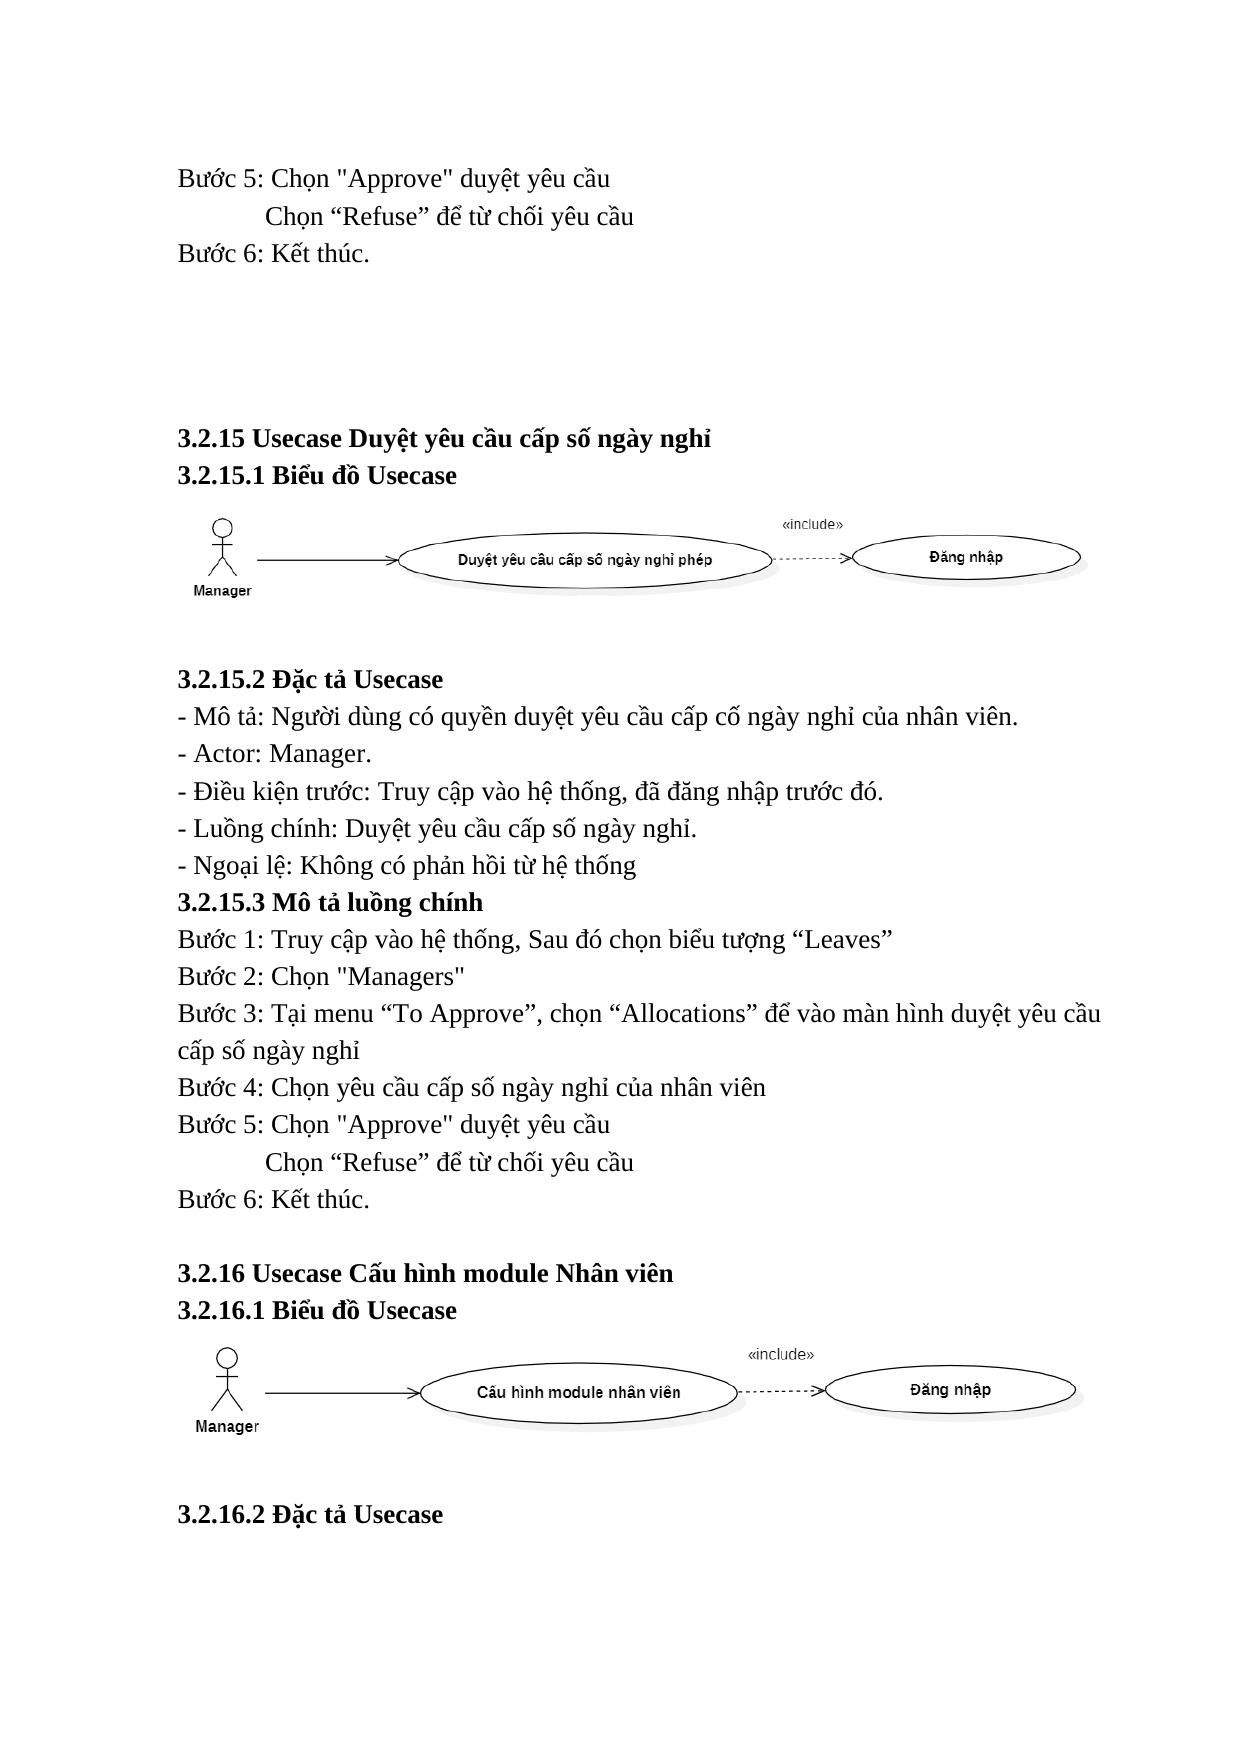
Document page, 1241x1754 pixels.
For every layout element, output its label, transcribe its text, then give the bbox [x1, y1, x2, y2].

picture [177, 506, 1123, 648]
text Bước 2: Chọn "Managers" [177, 959, 1122, 992]
text Bước 6: Kết thúc. [177, 1182, 1122, 1215]
text Bước 5: Chọn "Approve" duyệt yêu cầu [177, 1108, 1122, 1141]
picture [177, 1334, 1123, 1489]
text 3.2.15.1 Biểu đồ Usecase [177, 459, 1122, 491]
text Chọn “Refuse” để từ chối yêu cầu [177, 1145, 1122, 1178]
text - Mô tả: Người dùng có quyền duyệt yêu cầu cấp cố ngày nghỉ của nhân viên. [177, 700, 1122, 732]
text 3.2.16.1 Biểu đồ Usecase [177, 1293, 1122, 1326]
text 3.2.16 Usecase Cấu hình module Nhân viên [177, 1256, 1122, 1289]
text Bước 3: Tại menu “To Approve”, chọn “Allocations” để vào màn hình duyệt yêu cầu cấp số ngày nghỉ [177, 997, 1122, 1066]
text Bước 1: Truy cập vào hệ thống, Sau đó chọn biểu tượng “Leaves” [177, 922, 1122, 955]
text - Actor: Manager. [177, 737, 1122, 769]
text - Ngoại lệ: Không có phản hồi từ hệ thống [177, 848, 1122, 881]
text 3.2.15.2 Đặc tả Usecase [177, 663, 1122, 695]
text 3.2.15.3 Mô tả luồng chính [177, 885, 1122, 918]
text 3.2.15 Usecase Duyệt yêu cầu cấp số ngày nghỉ [177, 422, 1122, 454]
text Bước 4: Chọn yêu cầu cấp số ngày nghỉ của nhân viên [177, 1071, 1122, 1103]
text Bước 5: Chọn "Approve" duyệt yêu cầu [177, 162, 1122, 194]
text 3.2.16.2 Đặc tả Usecase [177, 1498, 1122, 1530]
text - Điều kiện trước: Truy cập vào hệ thống, đã đăng nhập trước đó. [177, 774, 1122, 807]
text Bước 6: Kết thúc. [177, 236, 1122, 269]
text - Luồng chính: Duyệt yêu cầu cấp số ngày nghỉ. [177, 811, 1122, 844]
text Chọn “Refuse” để từ chối yêu cầu [177, 199, 1122, 232]
